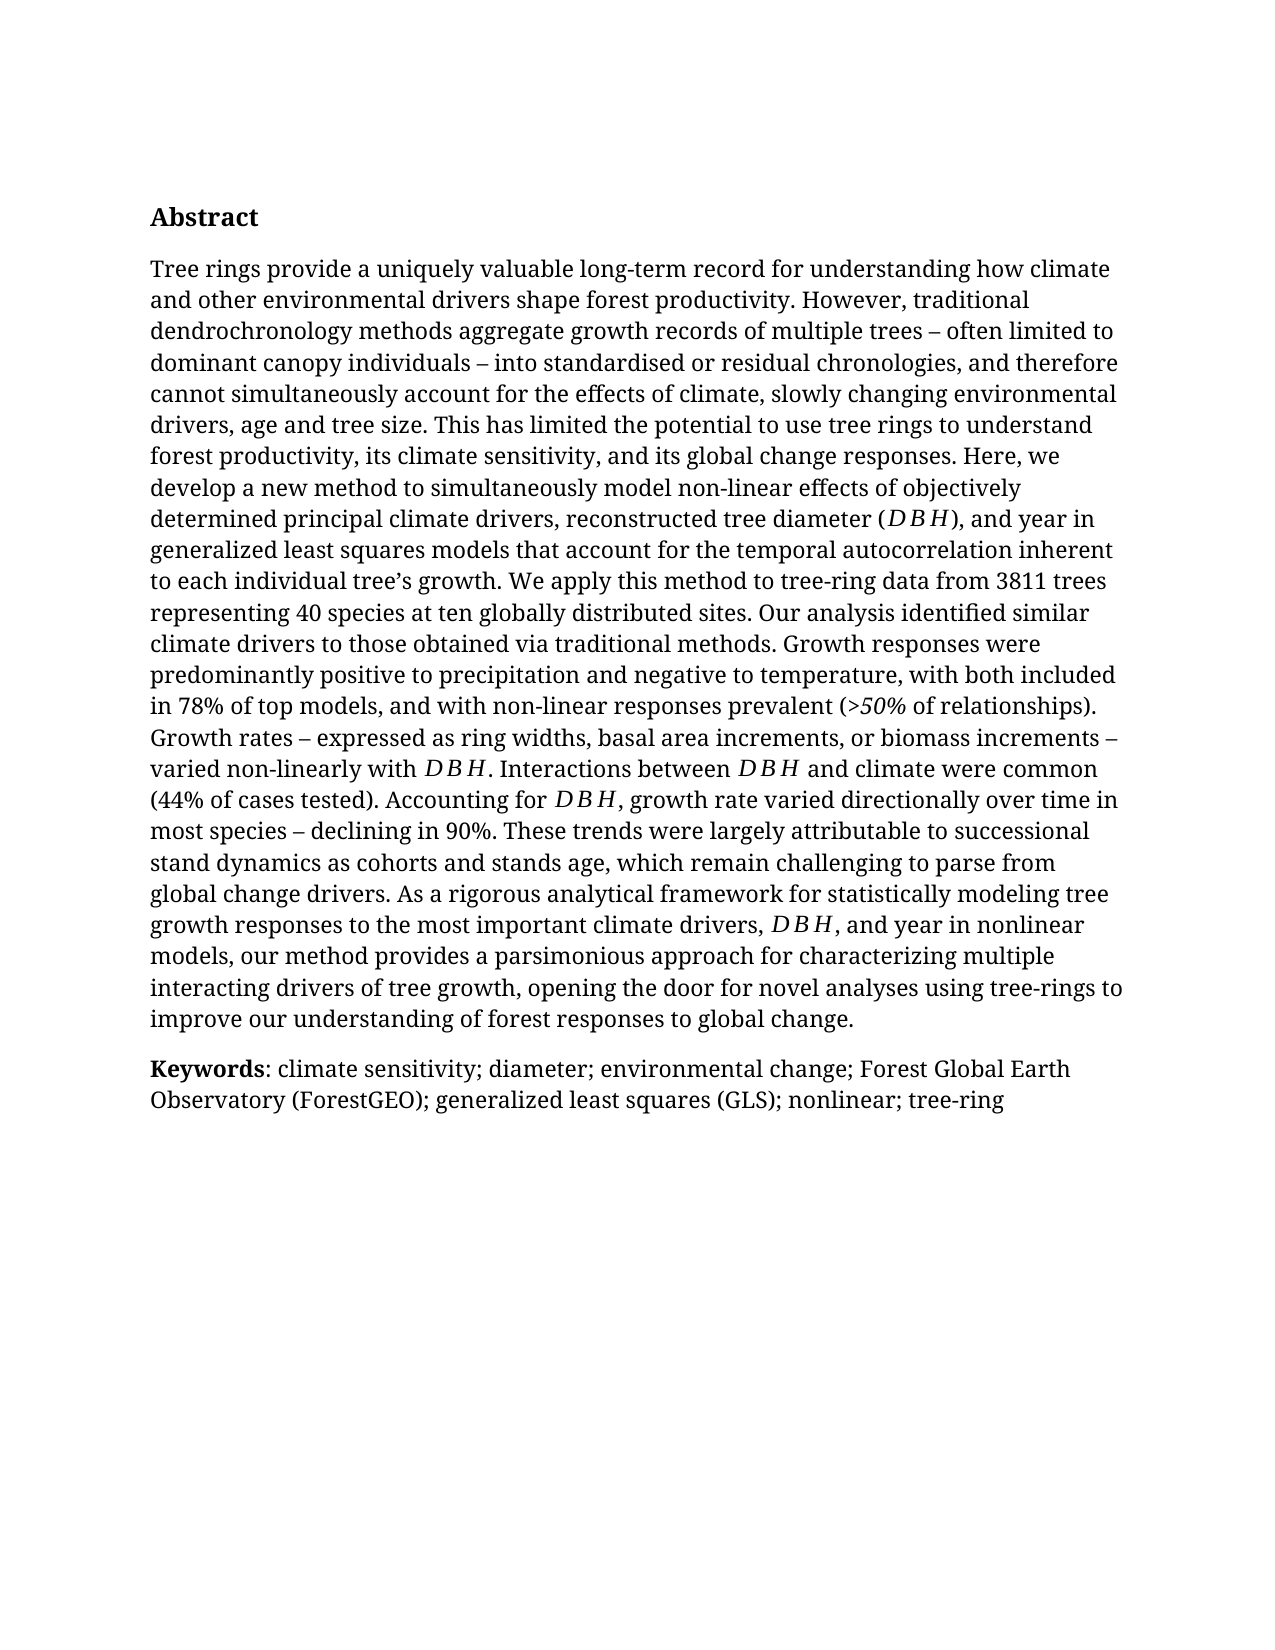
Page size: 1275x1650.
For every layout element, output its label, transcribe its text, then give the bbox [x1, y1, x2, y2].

text Tree rings provide a uniquely valuable long-term record for understanding how climate and other environmental drivers shape forest productivity. However, traditional dendrochronology methods aggregate growth records of multiple trees – often limited to dominant canopy individuals – into standardised or residual chronologies, and therefore cannot simultaneously account for the effects of climate, slowly changing environmental drivers, age and tree size. This has limited the potential to use tree rings to understand forest productivity, its climate sensitivity, and its global change responses. Here, we develop a new method to simultaneously model non-linear effects of objectively determined principal climate drivers, reconstructed tree diameter (), and year in generalized least squares models that account for the temporal autocorrelation inherent to each individual tree’s growth. We apply this method to tree-ring data from 3811 trees representing 40 species at ten globally distributed sites. Our analysis identified similar climate drivers to those obtained via traditional methods. Growth responses were predominantly positive to precipitation and negative to temperature, with both included in 78% of top models, and with non-linear responses prevalent (>50% of relationships). Growth rates – expressed as ring widths, basal area increments, or biomass increments – varied non-linearly with . Interactions between and climate were common (44% of cases tested). Accounting for , growth rate varied directionally over time in most species – declining in 90%. These trends were largely attributable to successional stand dynamics as cohorts and stands age, which remain challenging to parse from global change drivers. As a rigorous analytical framework for statistically modeling tree growth responses to the most important climate drivers, , and year in nonlinear models, our method provides a parsimonious approach for characterizing multiple interacting drivers of tree growth, opening the door for novel analyses using tree-rings to improve our understanding of forest responses to global change. [150, 253, 1125, 1034]
subtitle Abstract [150, 200, 1125, 234]
text Keywords: climate sensitivity; diameter; environmental change; Forest Global Earth Observatory (ForestGEO); generalized least squares (GLS); nonlinear; tree-ring [150, 1053, 1125, 1115]
